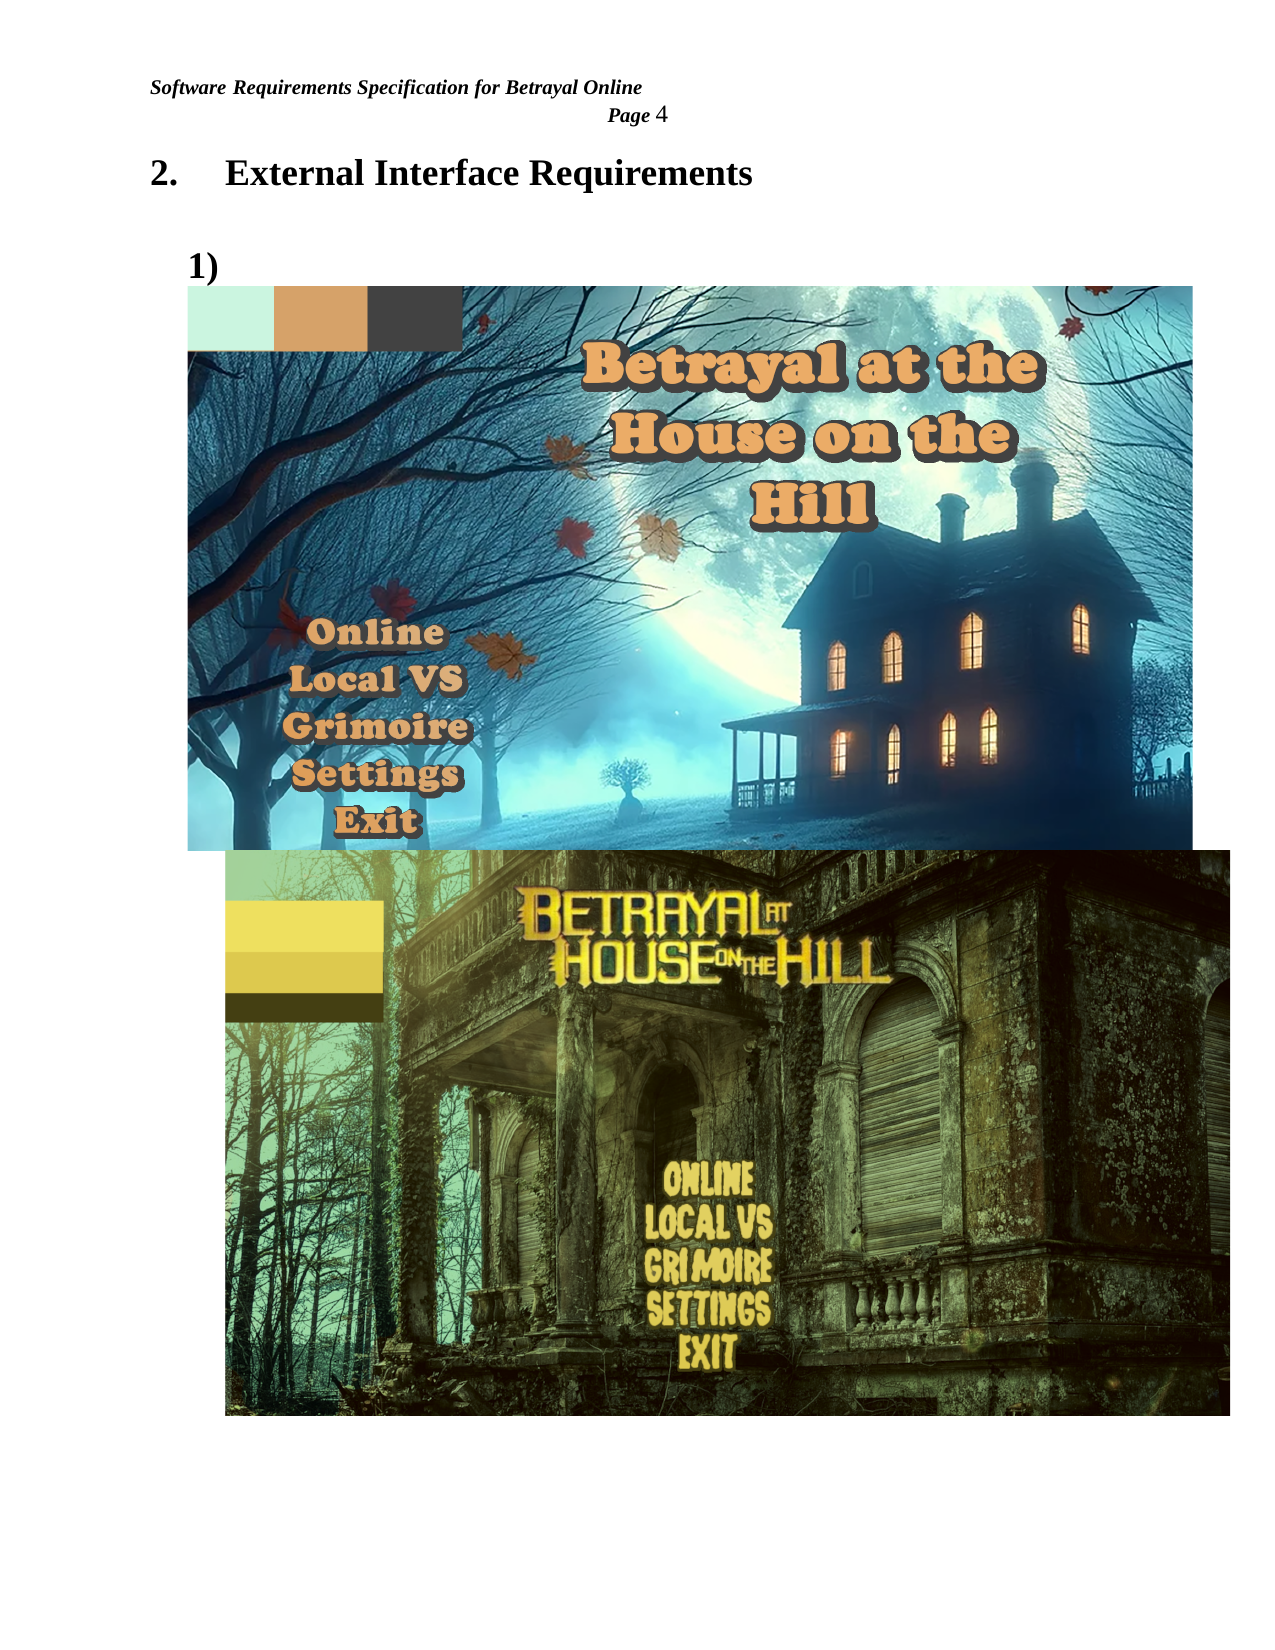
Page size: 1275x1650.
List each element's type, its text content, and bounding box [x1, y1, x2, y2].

subtitle External Interface Requirements [150, 150, 1125, 193]
picture [187, 286, 1230, 1416]
